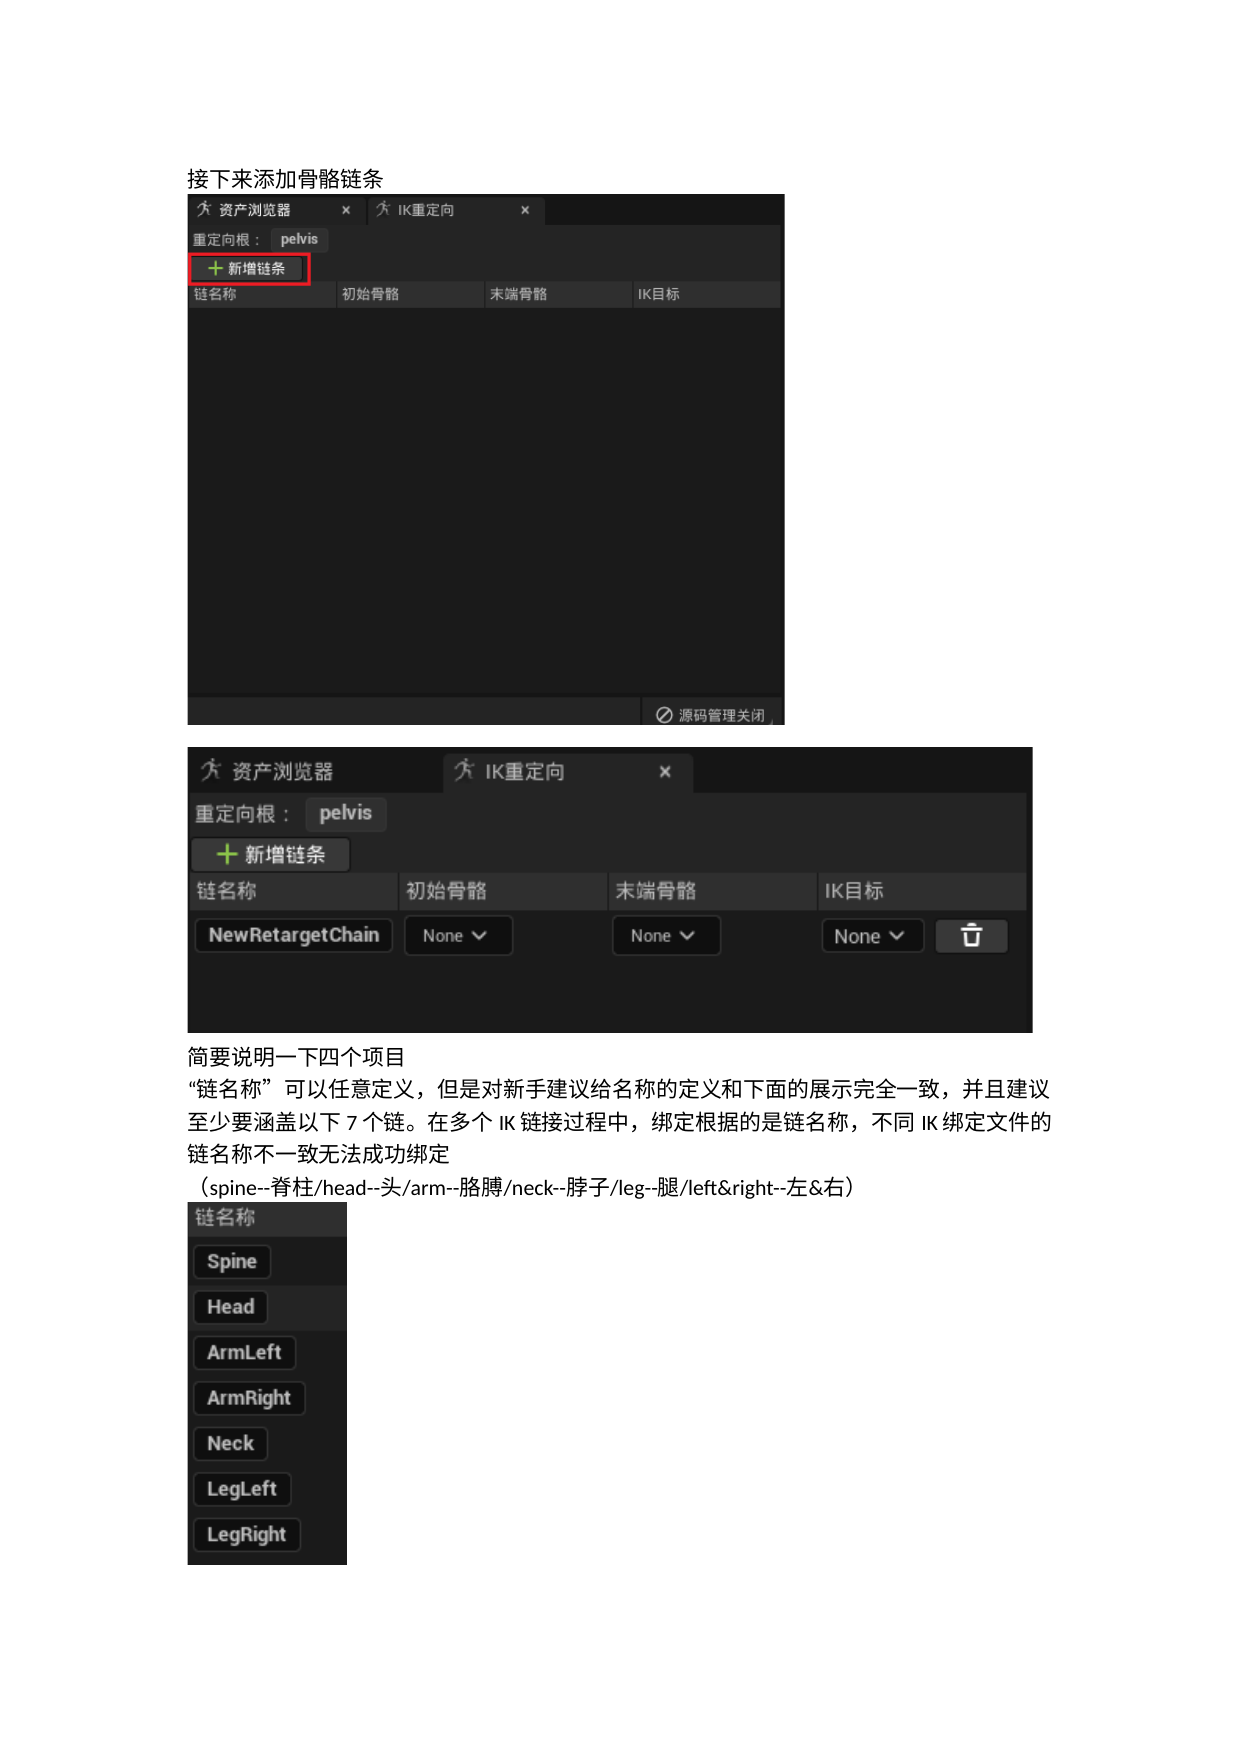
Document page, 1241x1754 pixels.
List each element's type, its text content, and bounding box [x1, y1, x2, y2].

text （spine--脊柱/head--头/arm--胳膊/neck--脖子/leg--腿/left&right--左&右） [187, 1169, 1053, 1202]
text 接下来添加骨骼链条 [187, 162, 1053, 194]
text “链名称”可以任意定义，但是对新手建议给名称的定义和下面的展示完全一致，并且建议至少要涵盖以下7个链。在多个IK链接过程中，绑定根据的是链名称，不同IK绑定文件的链名称不一致无法成功绑定 [187, 1072, 1053, 1169]
picture [187, 747, 1033, 1033]
picture [187, 1202, 347, 1565]
picture [187, 194, 785, 725]
text 简要说明一下四个项目 [187, 1039, 1053, 1072]
